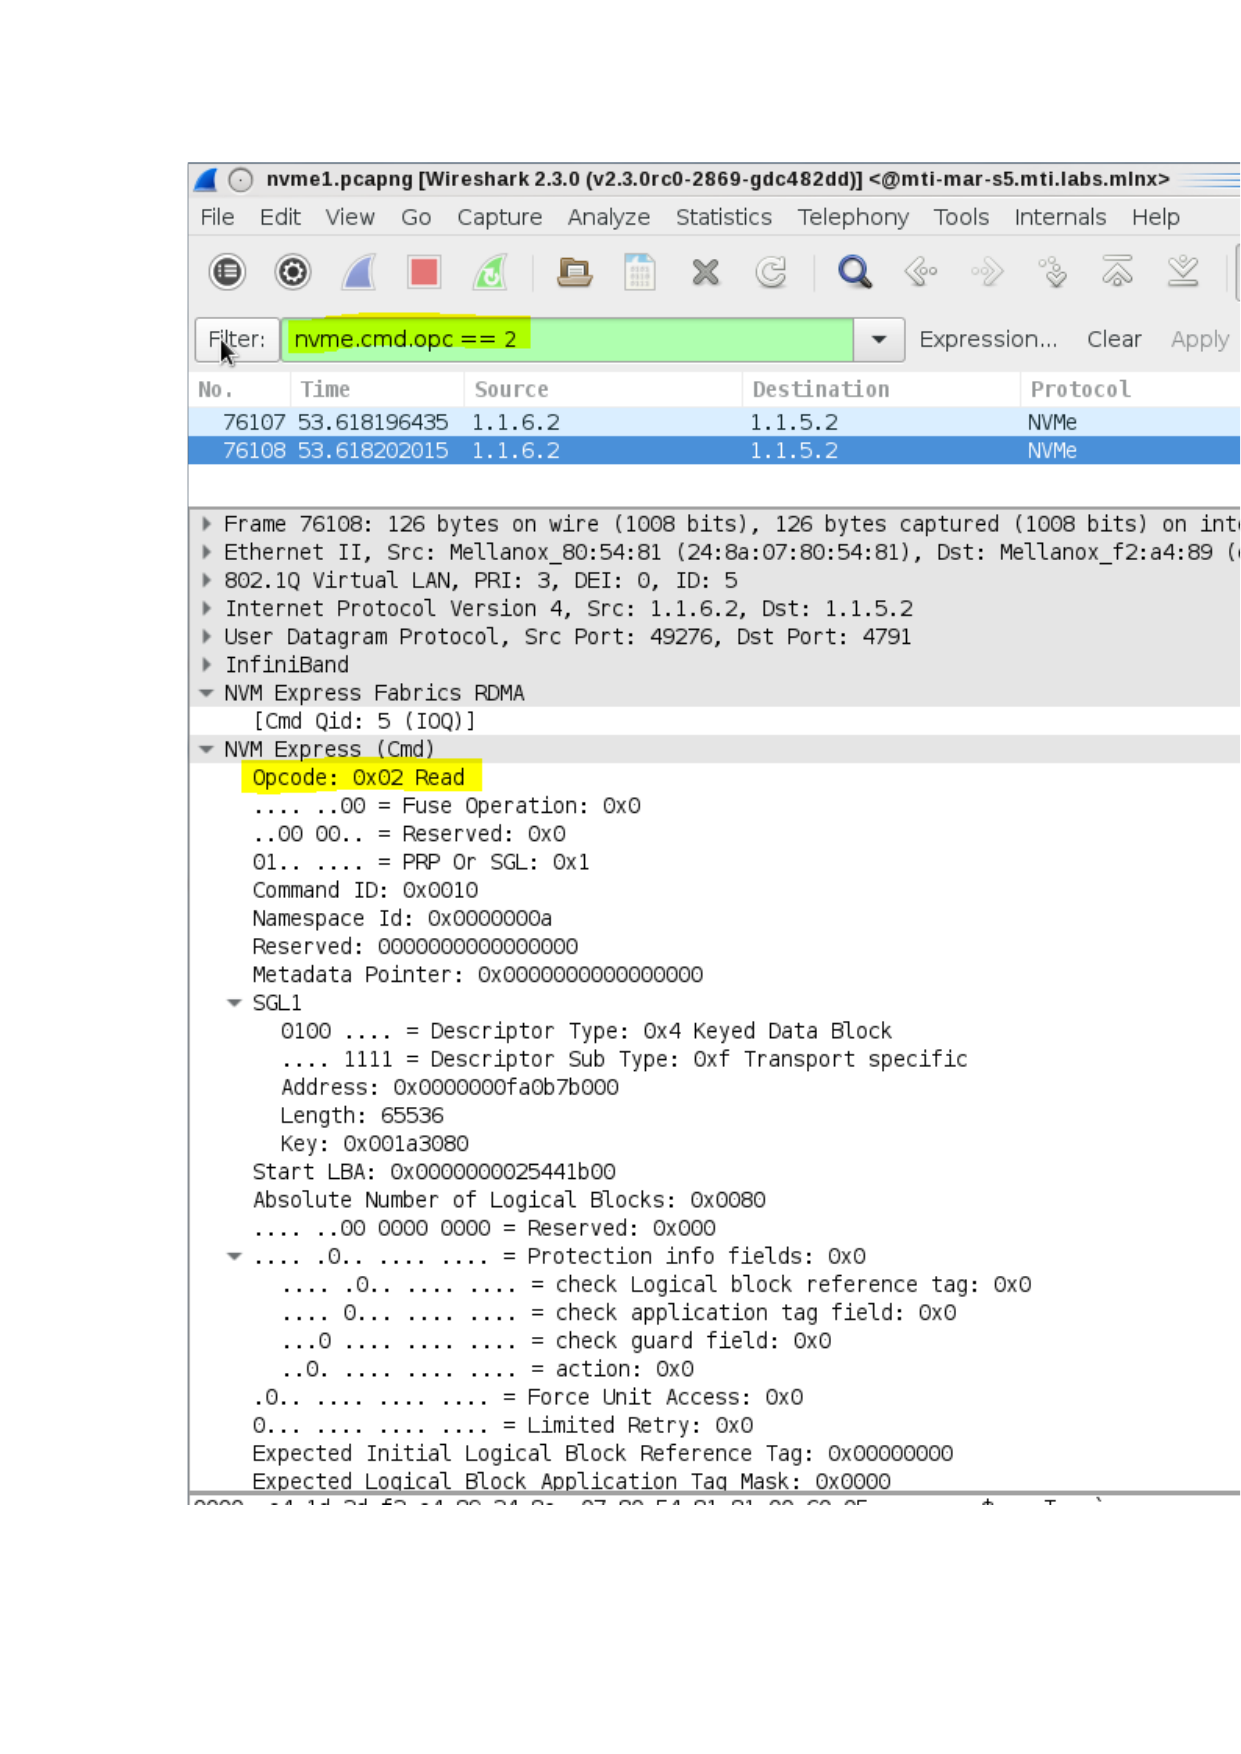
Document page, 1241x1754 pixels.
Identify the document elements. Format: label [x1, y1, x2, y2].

picture [187, 162, 1241, 1505]
